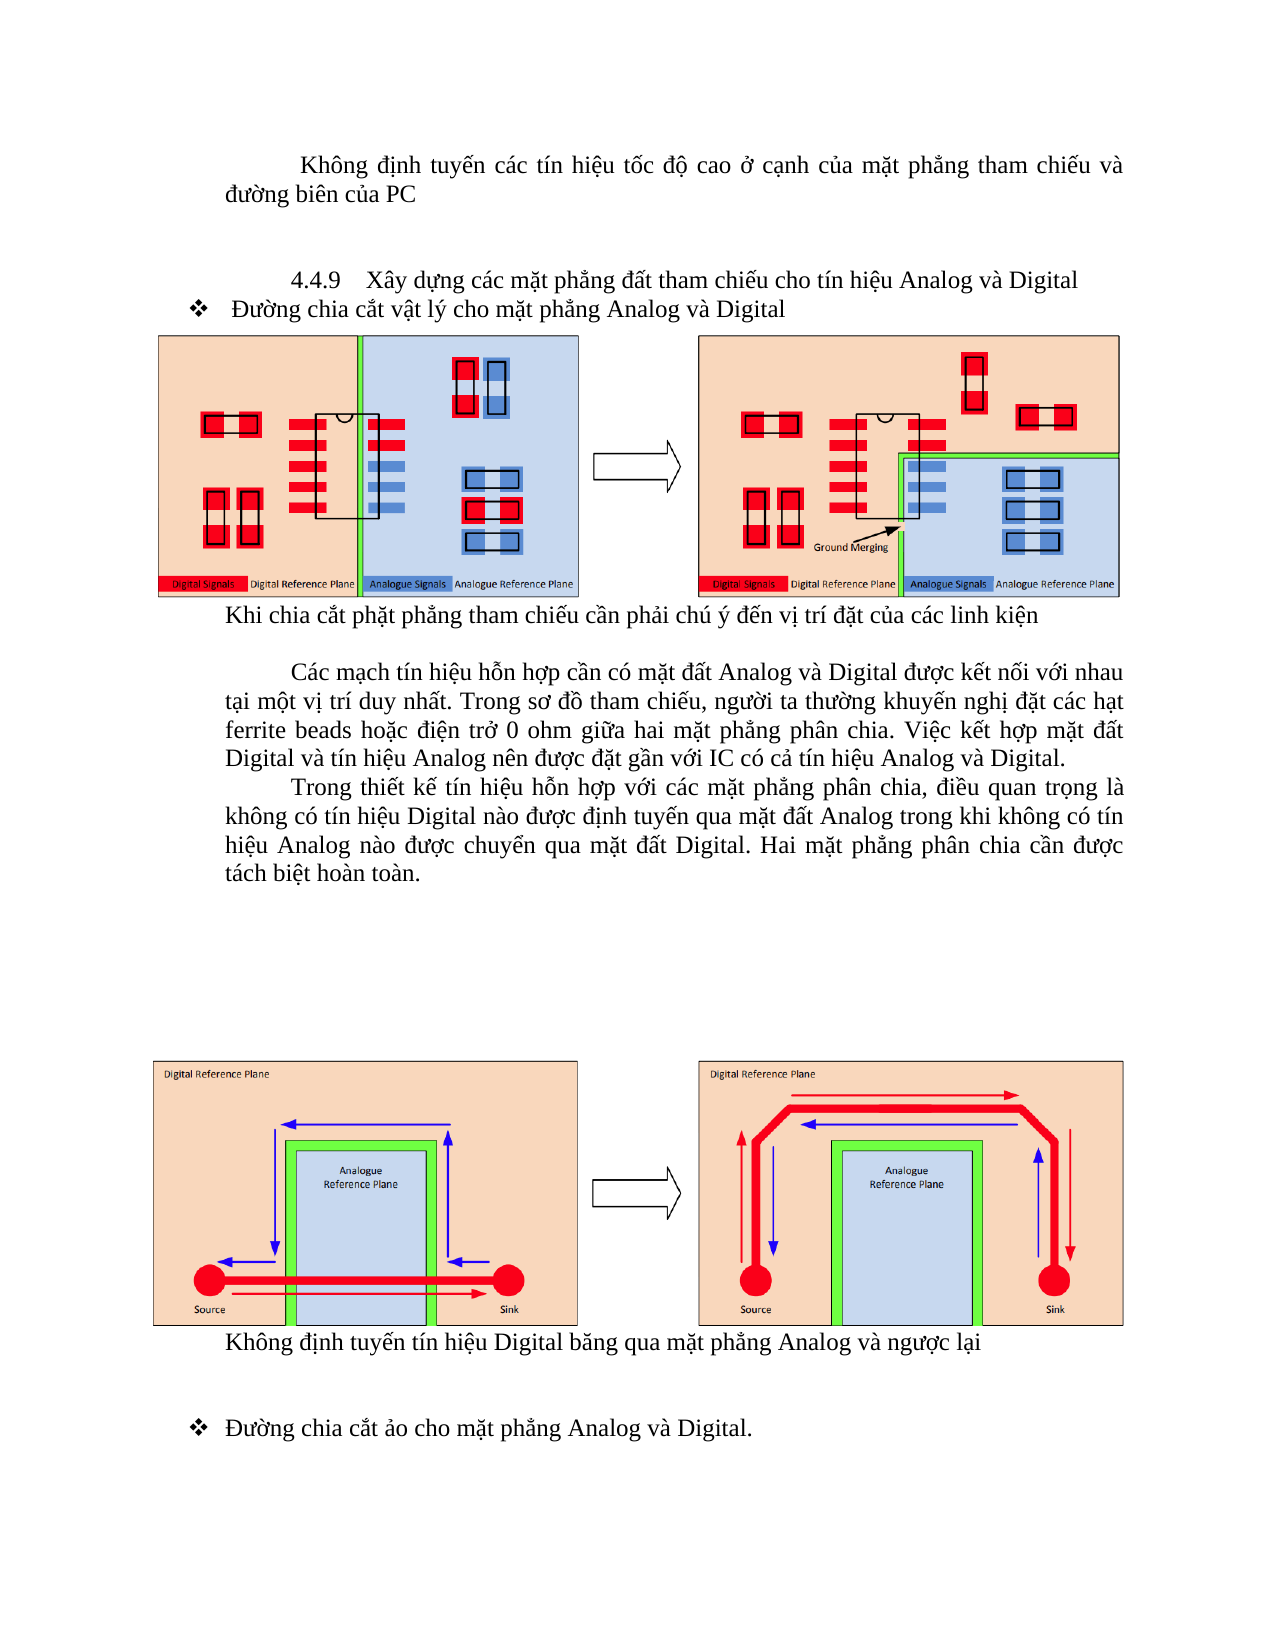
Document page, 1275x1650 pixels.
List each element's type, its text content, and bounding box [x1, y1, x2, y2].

list Khi chia cắt phặt phẳng tham chiếu cần phải chú ý đến vị trí đặt của các linh kiện [225, 600, 1125, 628]
list Không định tuyến tín hiệu Digital băng qua mặt phẳng Analog và ngược lại [225, 1327, 1125, 1356]
list Đường chia cắt vật lý cho mặt phẳng Analog và Digital [187, 294, 1125, 322]
list Các mạch tín hiệu hỗn hợp cần có mặt đất Analog và Digital được kết nối với nhau tại một vị trí duy nhất. Trong sơ đồ tham chiếu, người ta thường khuyến nghị đặt các hạt ferrite beads hoặc điện trở 0 ohm giữa hai mặt phẳng phân chia. Việc kết hợp mặt đất Digital và tín hiệu Analog nên được đặt gần với IC có cả tín hiệu Analog và Digital. [225, 657, 1125, 772]
list Trong thiết kế tín hiệu hỗn hợp với các mặt phẳng phân chia, điều quan trọng là không có tín hiệu Digital nào được định tuyến qua mặt đất Analog trong khi không có tín hiệu Analog nào được chuyển qua mặt đất Digital. Hai mặt phẳng phân chia cần được tách biệt hoàn toàn. [225, 772, 1125, 887]
list Xây dựng các mặt phẳng đất tham chiếu cho tín hiệu Analog và Digital [291, 265, 1125, 294]
text Không định tuyến các tín hiệu tốc độ cao ở cạnh của mặt phẳng tham chiếu và đường biên của PC [225, 150, 1125, 207]
list Đường chia cắt ảo cho mặt phẳng Analog và Digital. [187, 1413, 1125, 1442]
picture [150, 331, 1125, 600]
picture [150, 1059, 1125, 1327]
